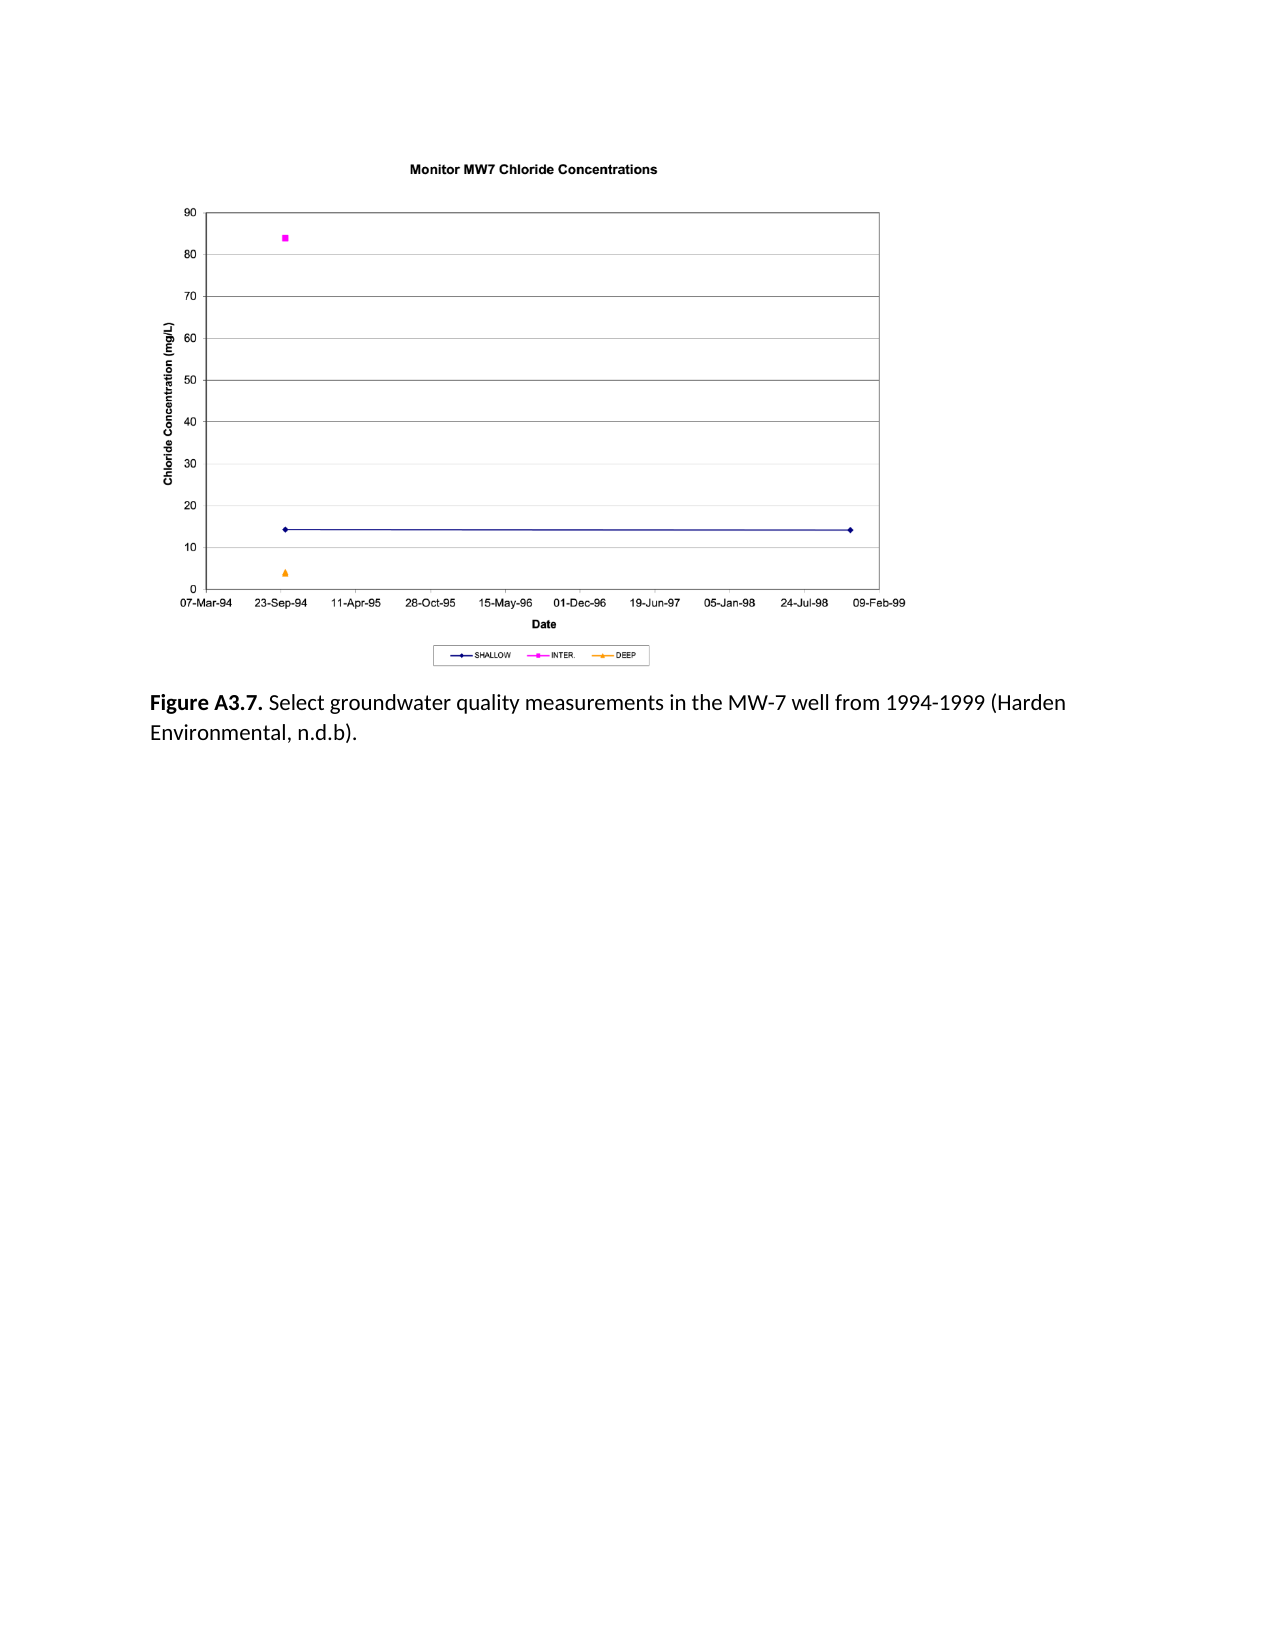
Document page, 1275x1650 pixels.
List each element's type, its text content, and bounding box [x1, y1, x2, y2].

text Figure A3.7. Select groundwater quality measurements in the MW-7 well from 1994-1999 (Harden Environmental, n.d.b). [150, 688, 1125, 747]
picture [150, 150, 916, 669]
